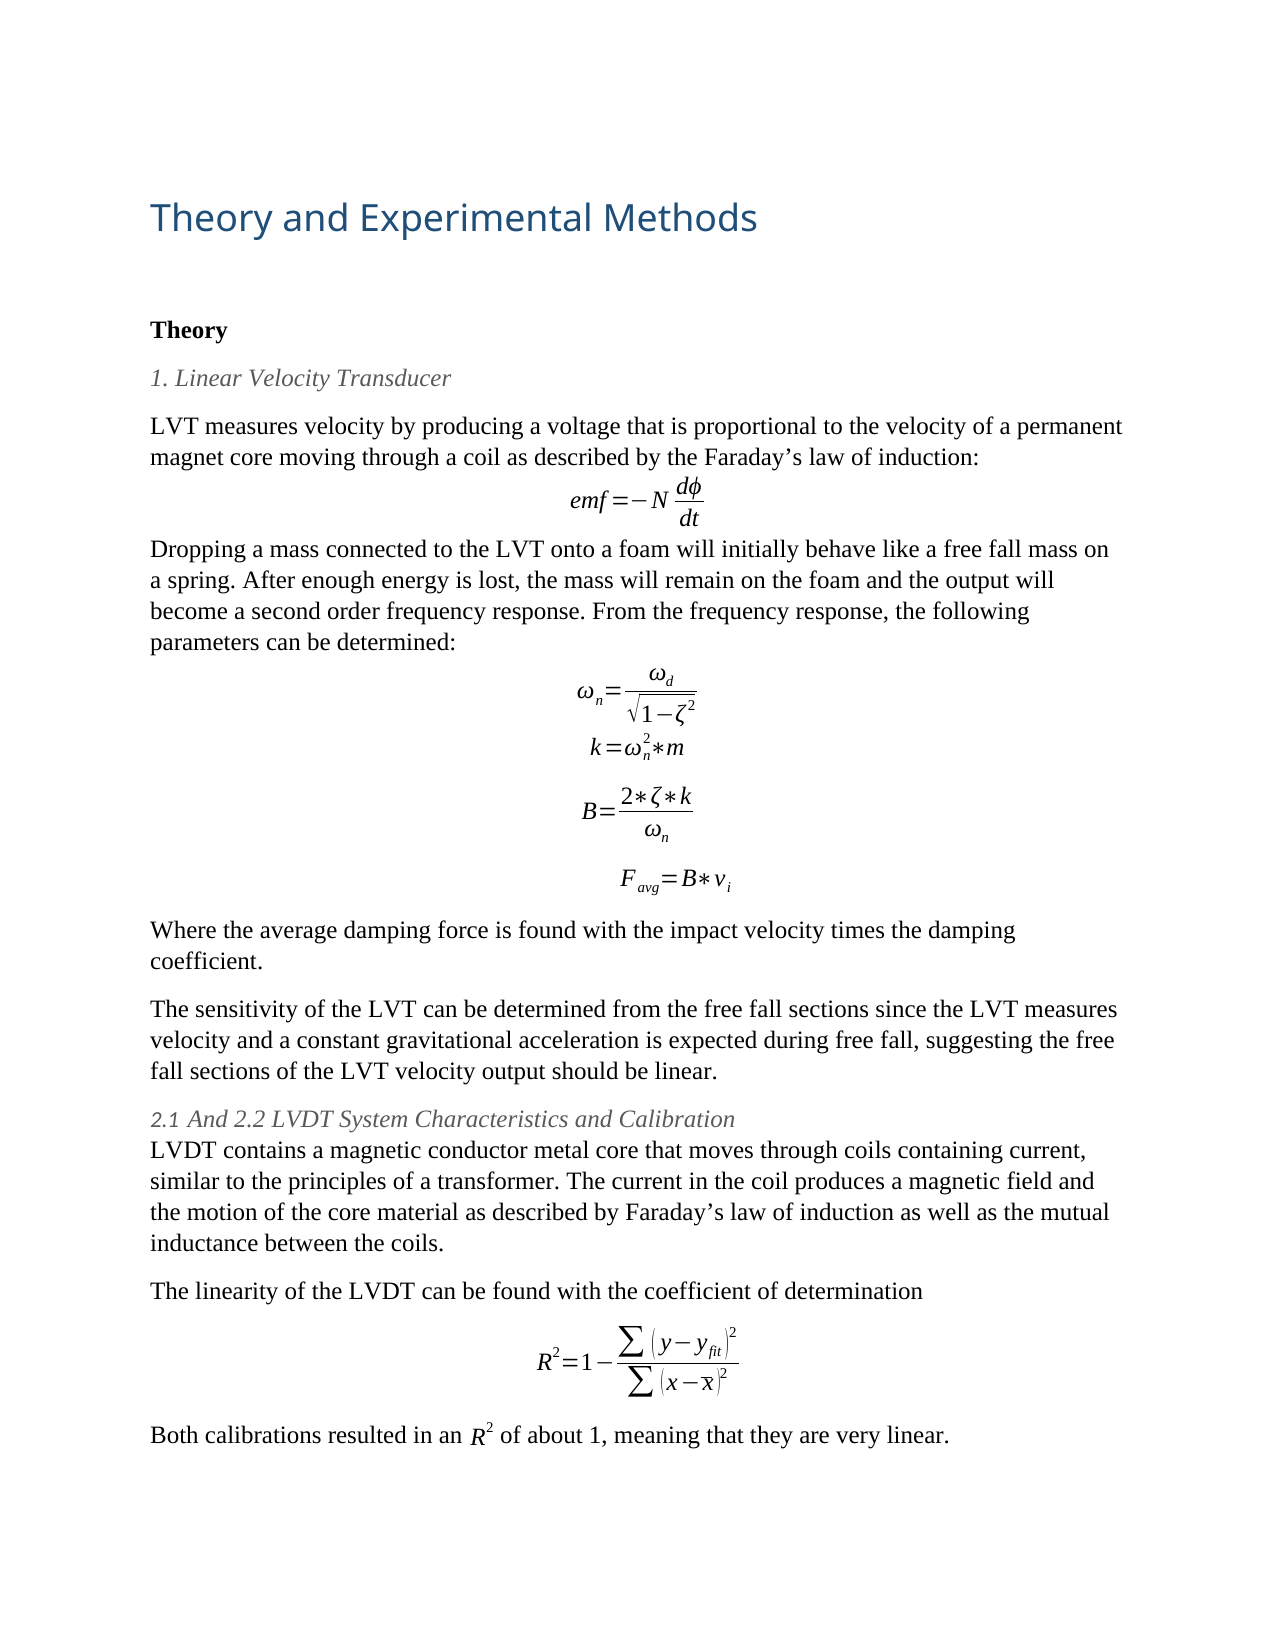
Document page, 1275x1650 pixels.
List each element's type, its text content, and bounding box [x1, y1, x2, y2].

list And 2.2 LVDT System Characteristics and Calibration [150, 1104, 1125, 1133]
text The sensitivity of the LVT can be determined from the free fall sections since the LVT measures velocity and a constant gravitational acceleration is expected during free fall, suggesting the free fall sections of the LVT velocity output should be linear. [150, 994, 1125, 1085]
text Where the average damping force is found with the impact velocity times the damping coefficient. [150, 915, 1125, 975]
text 1. Linear Velocity Transducer [150, 363, 1125, 392]
text Theory [150, 315, 1125, 344]
subtitle Theory and Experimental Methods [150, 192, 1125, 243]
text The linearity of the LVDT can be found with the coefficient of determination [150, 1276, 1125, 1304]
list LVDT contains a magnetic conductor metal core that moves through coils containing current, similar to the principles of a transformer. The current in the coil produces a magnetic field and the motion of the core material as described by Faraday’s law of induction as well as the mutual inductance between the coils. [150, 1135, 1125, 1257]
text Both calibrations resulted in an of about 1, meaning that they are very linear. [150, 1419, 1125, 1450]
list Dropping a mass connected to the LVT onto a foam will initially behave like a free fall mass on a spring. After enough energy is lost, the mass will remain on the foam and the output will become a second order frequency response. From the frequency response, the following parameters can be determined: [150, 534, 1125, 656]
list LVT measures velocity by producing a voltage that is proportional to the velocity of a permanent magnet core moving through a coil as described by the Faraday’s law of induction: [150, 411, 1125, 471]
